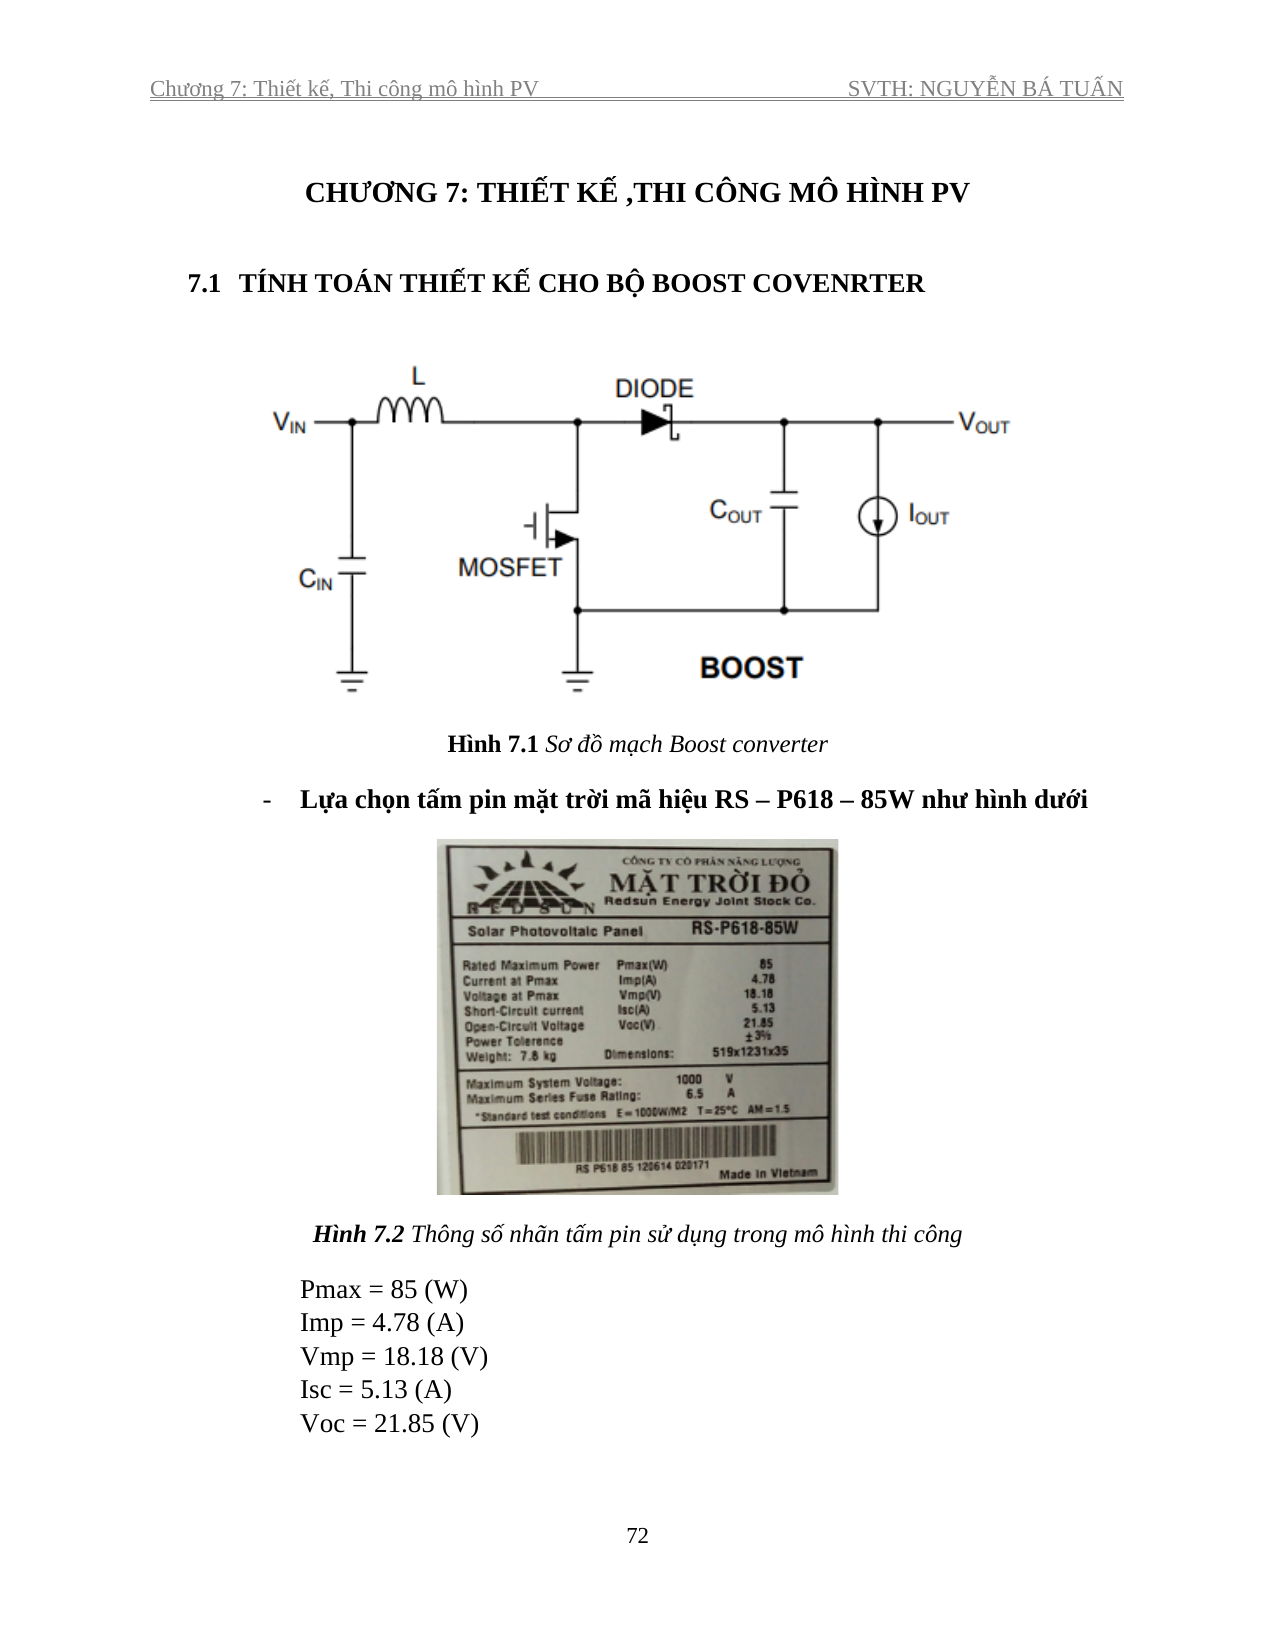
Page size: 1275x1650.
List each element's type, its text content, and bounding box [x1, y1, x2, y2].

list Imp = 4.78 (A) [300, 1306, 1125, 1338]
list TÍNH TOÁN THIẾT KẾ CHO BỘ BOOST COVENRTER [187, 267, 1125, 298]
picture [255, 353, 1020, 705]
list Pmax = 85 (W) [300, 1273, 1125, 1304]
list Isc = 5.13 (A) [300, 1373, 1125, 1405]
subtitle CHƯƠNG 7: THIẾT KẾ ,THI CÔNG MÔ HÌNH PV [150, 175, 1125, 208]
text Hình 7.1 Sơ đồ mạch Boost converter [150, 729, 1125, 758]
text Hình 7.2 Thông số nhãn tấm pin sử dụng trong mô hình thi công [150, 1219, 1125, 1248]
list Lựa chọn tấm pin mặt trời mã hiệu RS – P618 – 85W như hình dưới [262, 783, 1125, 814]
picture [436, 839, 839, 1195]
list Vmp = 18.18 (V) [300, 1340, 1125, 1371]
list Voc = 21.85 (V) [300, 1407, 1125, 1438]
